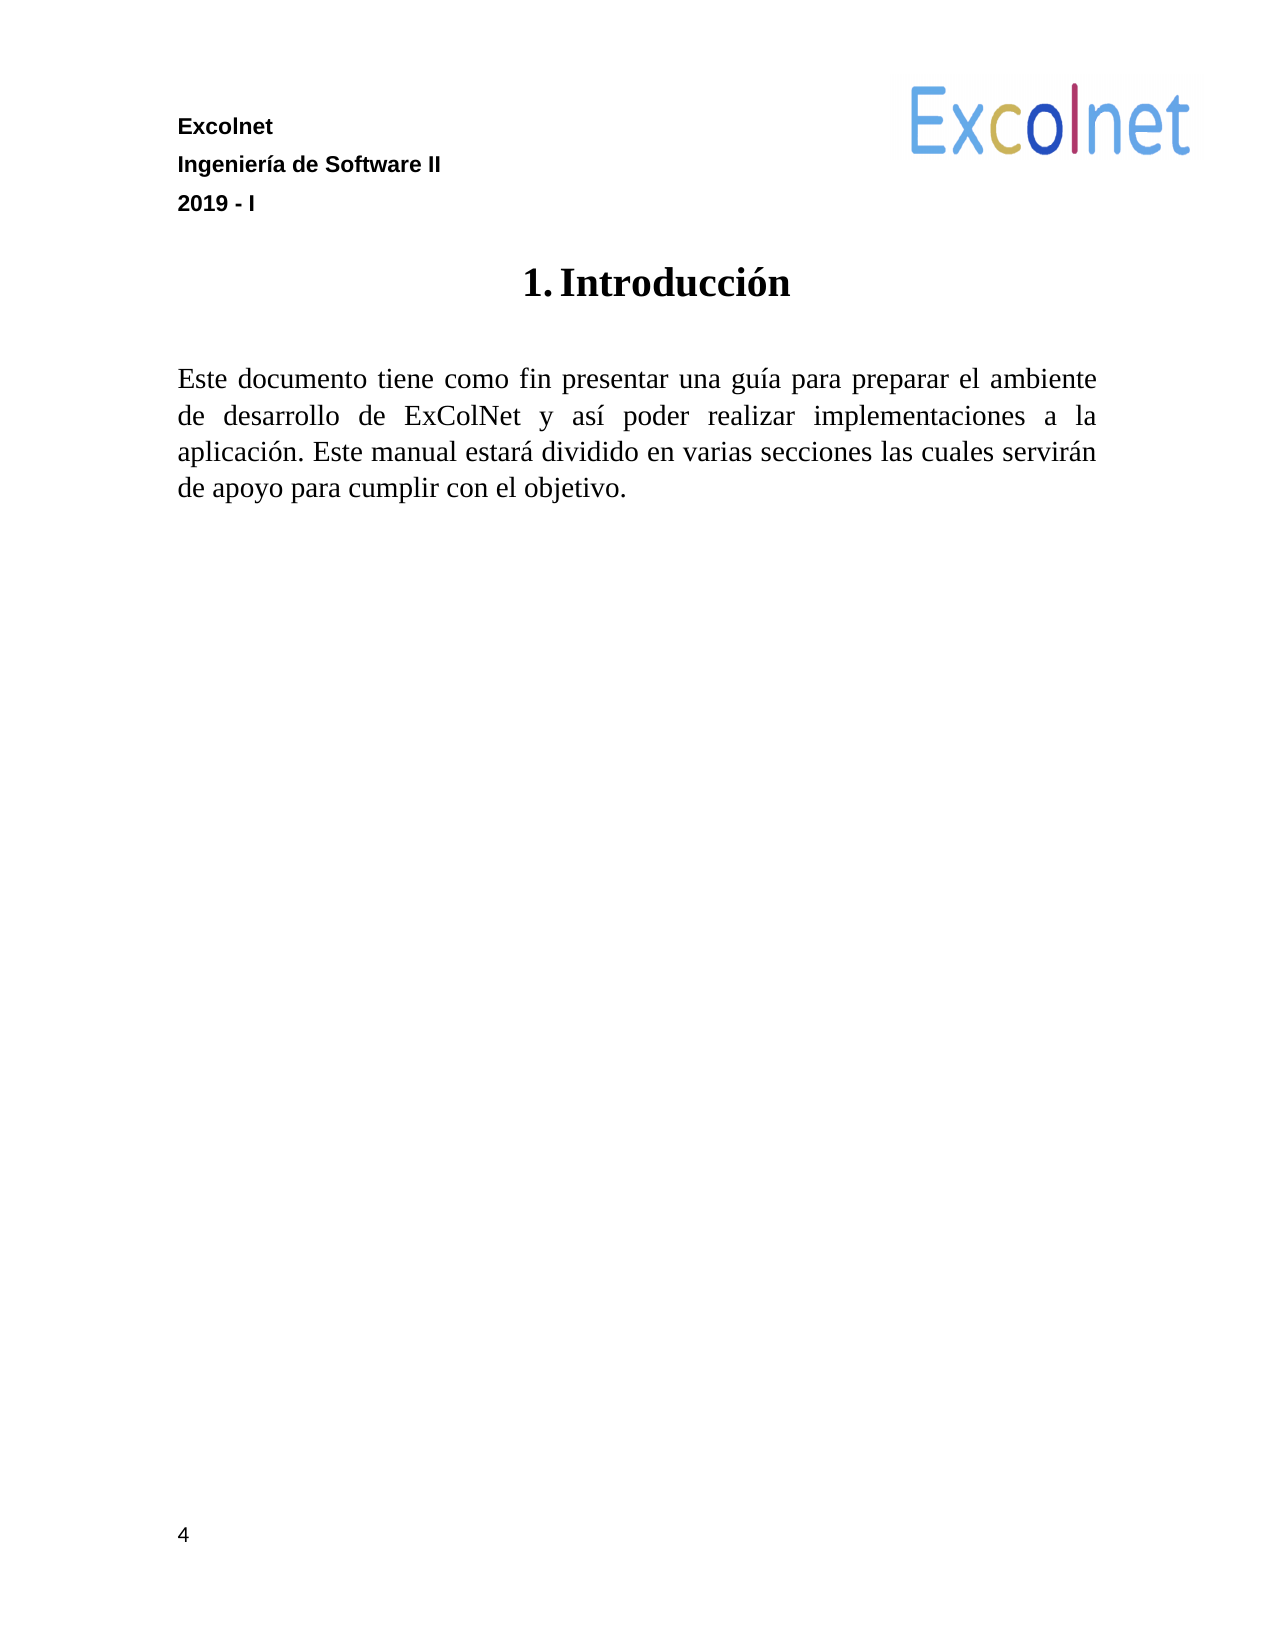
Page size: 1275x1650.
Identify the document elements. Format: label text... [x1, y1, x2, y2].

subtitle Introducción [215, 257, 1098, 305]
picture [889, 74, 1205, 159]
text Este documento tiene como fin presentar una guía para preparar el ambiente de desarrollo de ExColNet y así poder realizar implementaciones a la aplicación. Este manual estará dividido en varias secciones las cuales servirán de apoyo para cumplir con el objetivo. [177, 362, 1098, 504]
